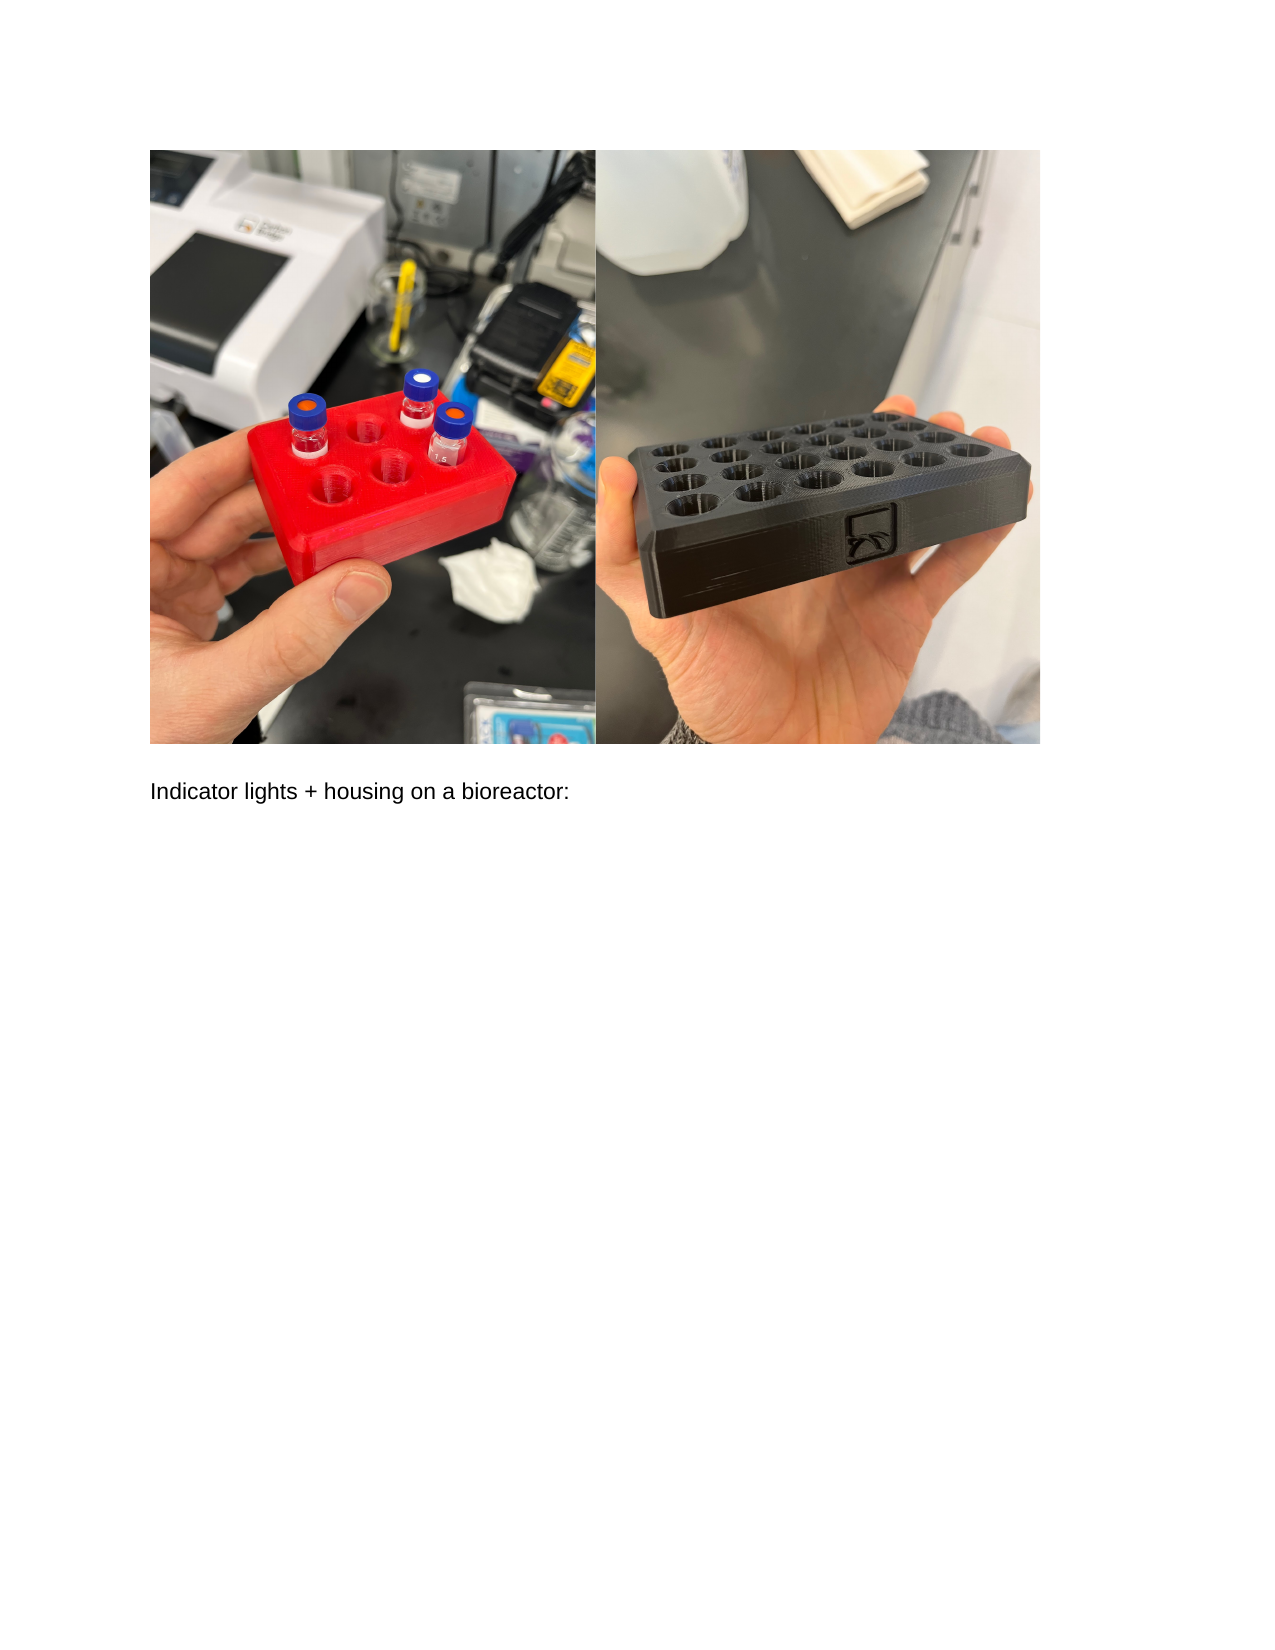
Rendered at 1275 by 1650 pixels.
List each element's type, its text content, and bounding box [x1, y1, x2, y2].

text Indicator lights + housing on a bioreactor: [150, 778, 1125, 804]
picture [150, 150, 1040, 744]
